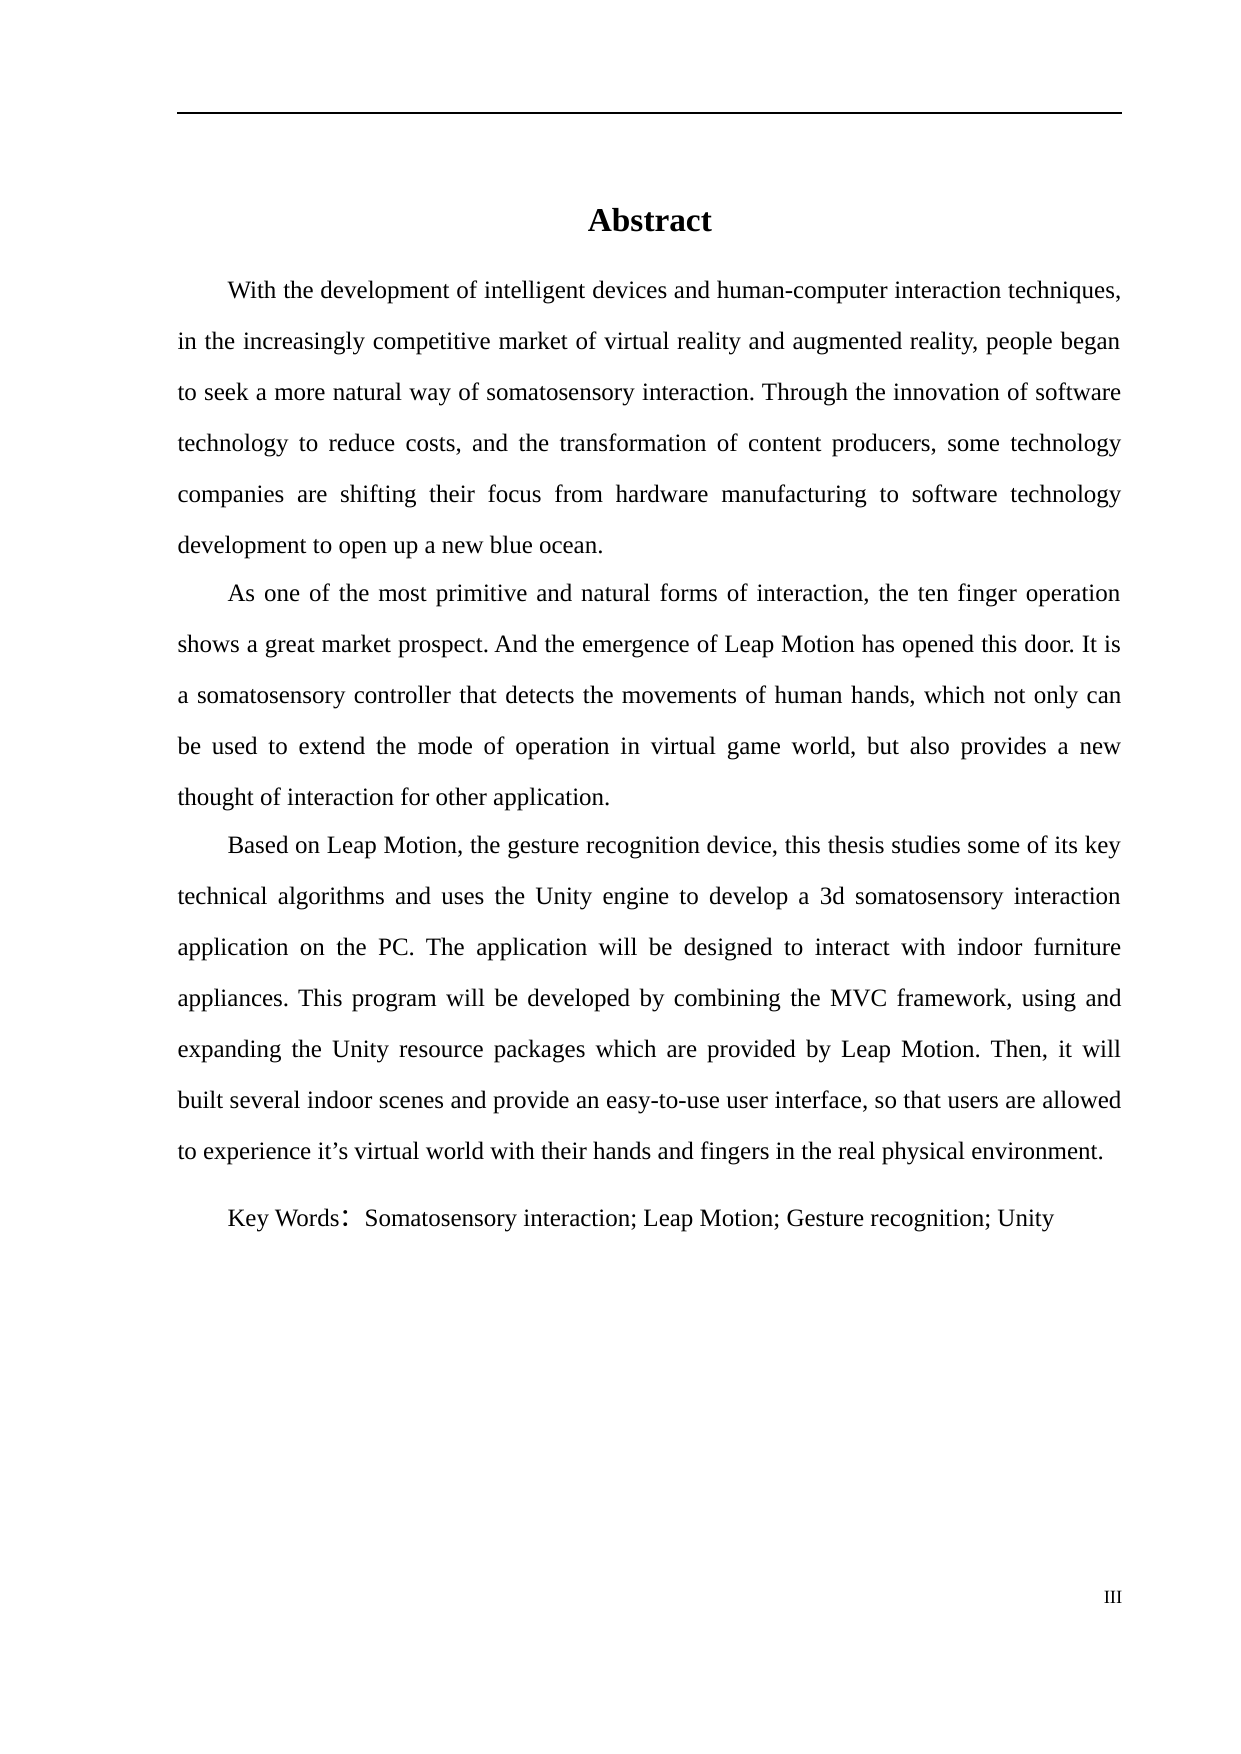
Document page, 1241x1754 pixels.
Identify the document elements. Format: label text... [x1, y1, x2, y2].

text Abstract [177, 185, 1122, 253]
text Key Words：Somatosensory interaction; Leap Motion; Gesture recognition; Unity [177, 1182, 1122, 1249]
text Based on Leap Motion, the gesture recognition device, this thesis studies some of its key technical algorithms and uses the Unity engine to develop a 3d somatosensory interaction application on the PC. The application will be designed to interact with indoor furniture appliances. This program will be developed by combining the MVC framework, using and expanding the Unity resource packages which are provided by Leap Motion. Then, it will built several indoor scenes and provide an easy-to-use user interface, so that users are allowed to experience it’s virtual world with their hands and fingers in the real physical environment. [177, 828, 1122, 1167]
text As one of the most primitive and natural forms of interaction, the ten finger operation shows a great market prospect. And the emergence of Leap Motion has opened this door. It is a somatosensory controller that detects the movements of human hands, which not only can be used to extend the mode of operation in virtual game world, but also provides a new thought of interaction for other application. [177, 576, 1122, 813]
text With the development of intelligent devices and human-computer interaction techniques, in the increasingly competitive market of virtual reality and augmented reality, people began to seek a more natural way of somatosensory interaction. Through the innovation of software technology to reduce costs, and the transformation of content producers, some technology companies are shifting their focus from hardware manufacturing to software technology development to open up a new blue ocean. [177, 272, 1122, 561]
